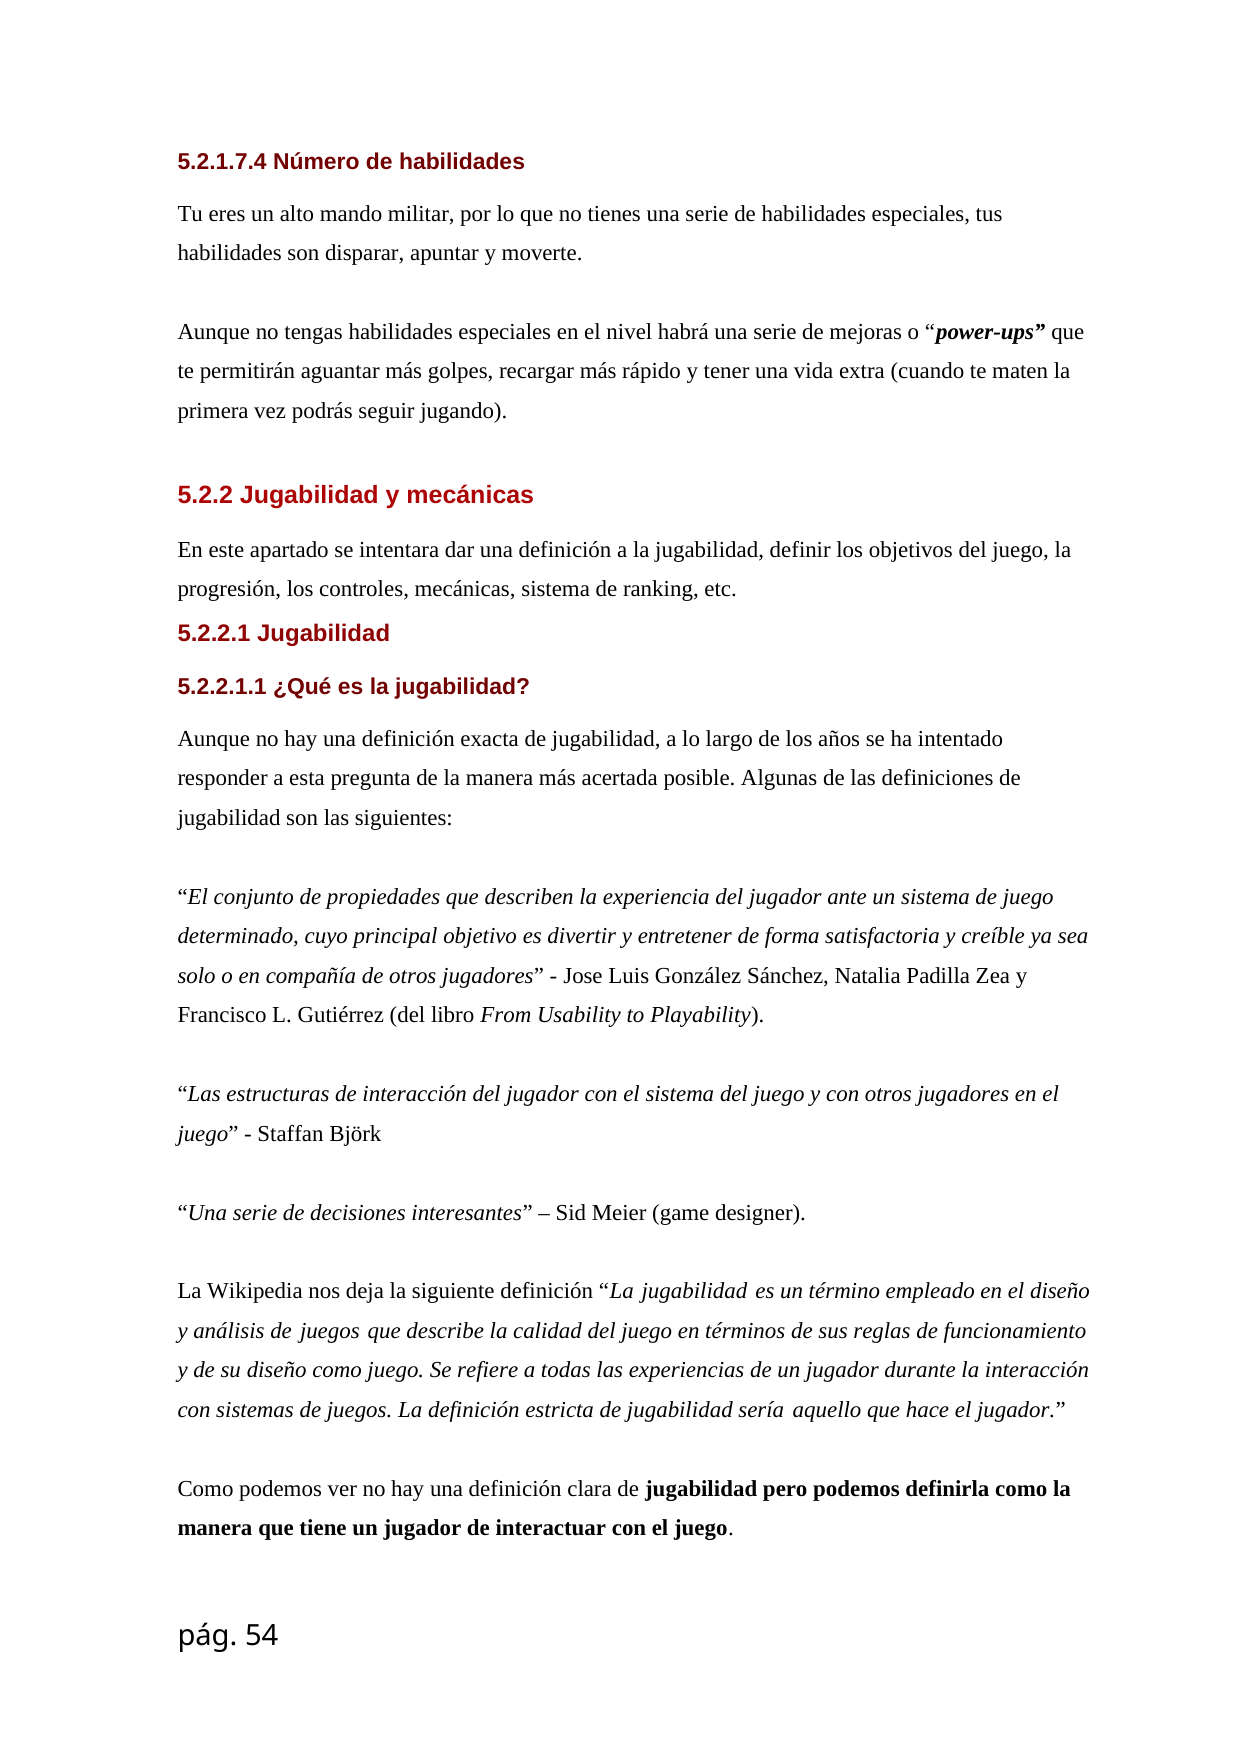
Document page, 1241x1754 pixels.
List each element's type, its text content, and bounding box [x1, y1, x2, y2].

text “El conjunto de propiedades que describen la experiencia del jugador ante un sistema de juego determinado, cuyo principal objetivo es divertir y entretener de forma satisfactoria y creíble ya sea solo o en compañía de otros jugadores” - Jose Luis González Sánchez, Natalia Padilla Zea y Francisco L. Gutiérrez (del libro From Usability to Playability). [177, 883, 1092, 1027]
text La Wikipedia nos deja la siguiente definición “La jugabilidad es un término empleado en el diseño y análisis de juegos que describe la calidad del juego en términos de sus reglas de funcionamiento y de su diseño como juego. Se refiere a todas las experiencias de un jugador durante la interacción con sistemas de juegos. La definición estricta de jugabilidad sería aquello que hace el jugador.” [177, 1277, 1092, 1422]
text Aunque no hay una definición exacta de jugabilidad, a lo largo de los años se ha intentado responder a esta pregunta de la manera más acertada posible. Algunas de las definiciones de jugabilidad son las siguientes: [177, 725, 1092, 830]
subtitle 5.2.2 Jugabilidad y mecánicas [177, 480, 1092, 509]
text En este apartado se intentara dar una definición a la jugabilidad, definir los objetivos del juego, la progresión, los controles, mecánicas, sistema de ranking, etc. [177, 536, 1092, 602]
text Tu eres un alto mando militar, por lo que no tienes una serie de habilidades especiales, tus habilidades son disparar, apuntar y moverte. [177, 200, 1092, 266]
text “Las estructuras de interacción del jugador con el sistema del juego y con otros jugadores en el juego” - Staffan Björk [177, 1080, 1092, 1146]
subtitle 5.2.1.7.4 Número de habilidades [177, 148, 1092, 174]
text “Una serie de decisiones interesantes” – Sid Meier (game designer). [177, 1198, 1092, 1225]
subtitle 5.2.2.1 Jugabilidad [177, 619, 1092, 647]
text Como podemos ver no hay una definición clara de jugabilidad pero podemos definirla como la manera que tiene un jugador de interactuar con el juego. [177, 1475, 1092, 1541]
text Aunque no tengas habilidades especiales en el nivel habrá una serie de mejoras o “power-ups” que te permitirán aguantar más golpes, recargar más rápido y tener una vida extra (cuando te maten la primera vez podrás seguir jugando). [177, 318, 1092, 423]
subtitle 5.2.2.1.1 ¿Qué es la jugabilidad? [177, 673, 1092, 699]
